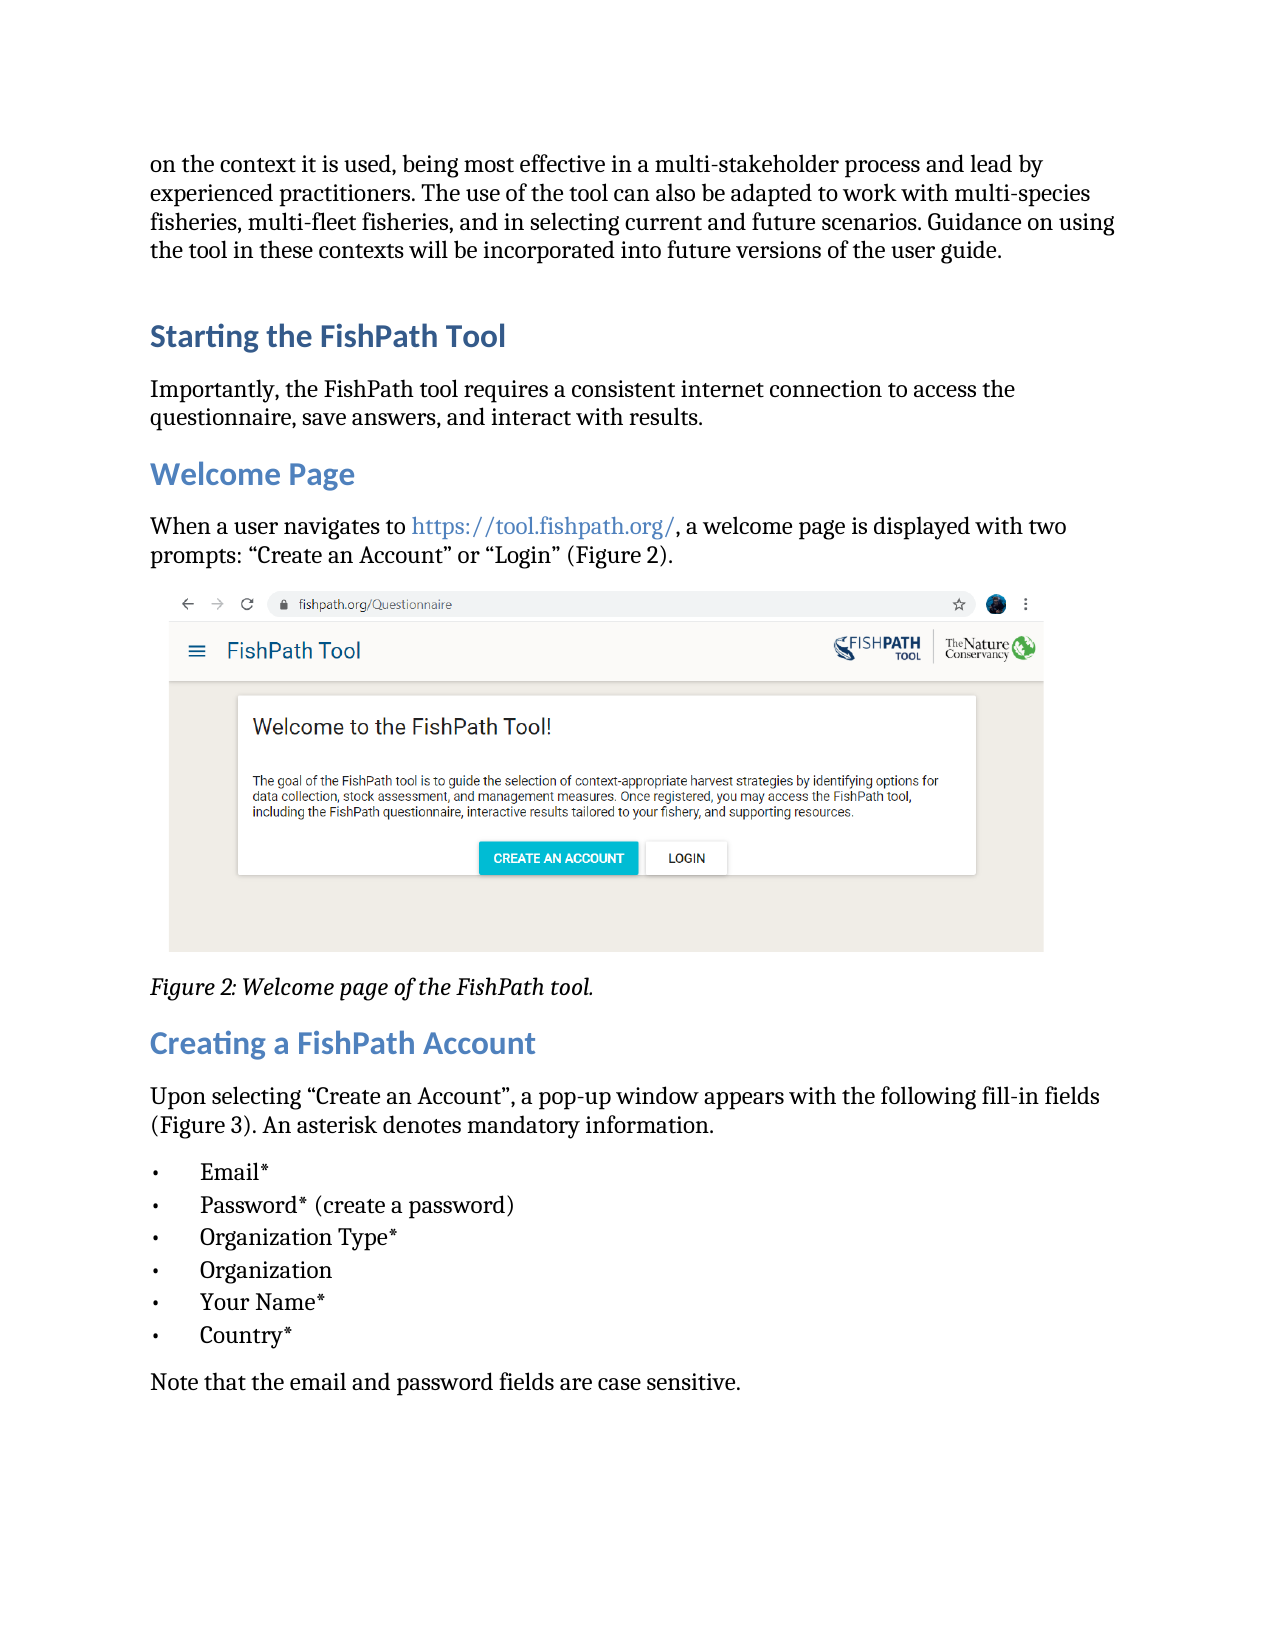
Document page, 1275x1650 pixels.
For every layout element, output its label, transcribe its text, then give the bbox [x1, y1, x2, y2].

list Email* [150, 1158, 1125, 1187]
text Figure 2: Welcome page of the FishPath tool. [150, 973, 1125, 1002]
picture [168, 588, 1044, 952]
list Organization [150, 1256, 1125, 1284]
subtitle Starting the FishPath Tool [150, 315, 1125, 356]
subtitle Creating a FishPath Account [150, 1022, 1125, 1063]
list Country* [150, 1321, 1125, 1349]
text When a user navigates to https://tool.fishpath.org/, a welcome page is displayed with two prompts: “Create an Account” or “Login” (Figure 2). [150, 512, 1125, 570]
list Organization Type* [150, 1223, 1125, 1252]
text Importantly, the FishPath tool requires a consistent internet connection to access the questionnaire, save answers, and interact with results. [150, 374, 1125, 432]
list Your Name* [150, 1288, 1125, 1317]
subtitle Welcome Page [150, 453, 1125, 493]
text Upon selecting “Create an Account”, a pop-up window appears with the following fill-in fields (Figure 3). An asterisk denotes mandatory information. [150, 1082, 1125, 1139]
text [150, 150, 1125, 265]
text Note that the email and password fields are case sensitive. [150, 1368, 1125, 1397]
list Password* (create a password) [150, 1191, 1125, 1219]
